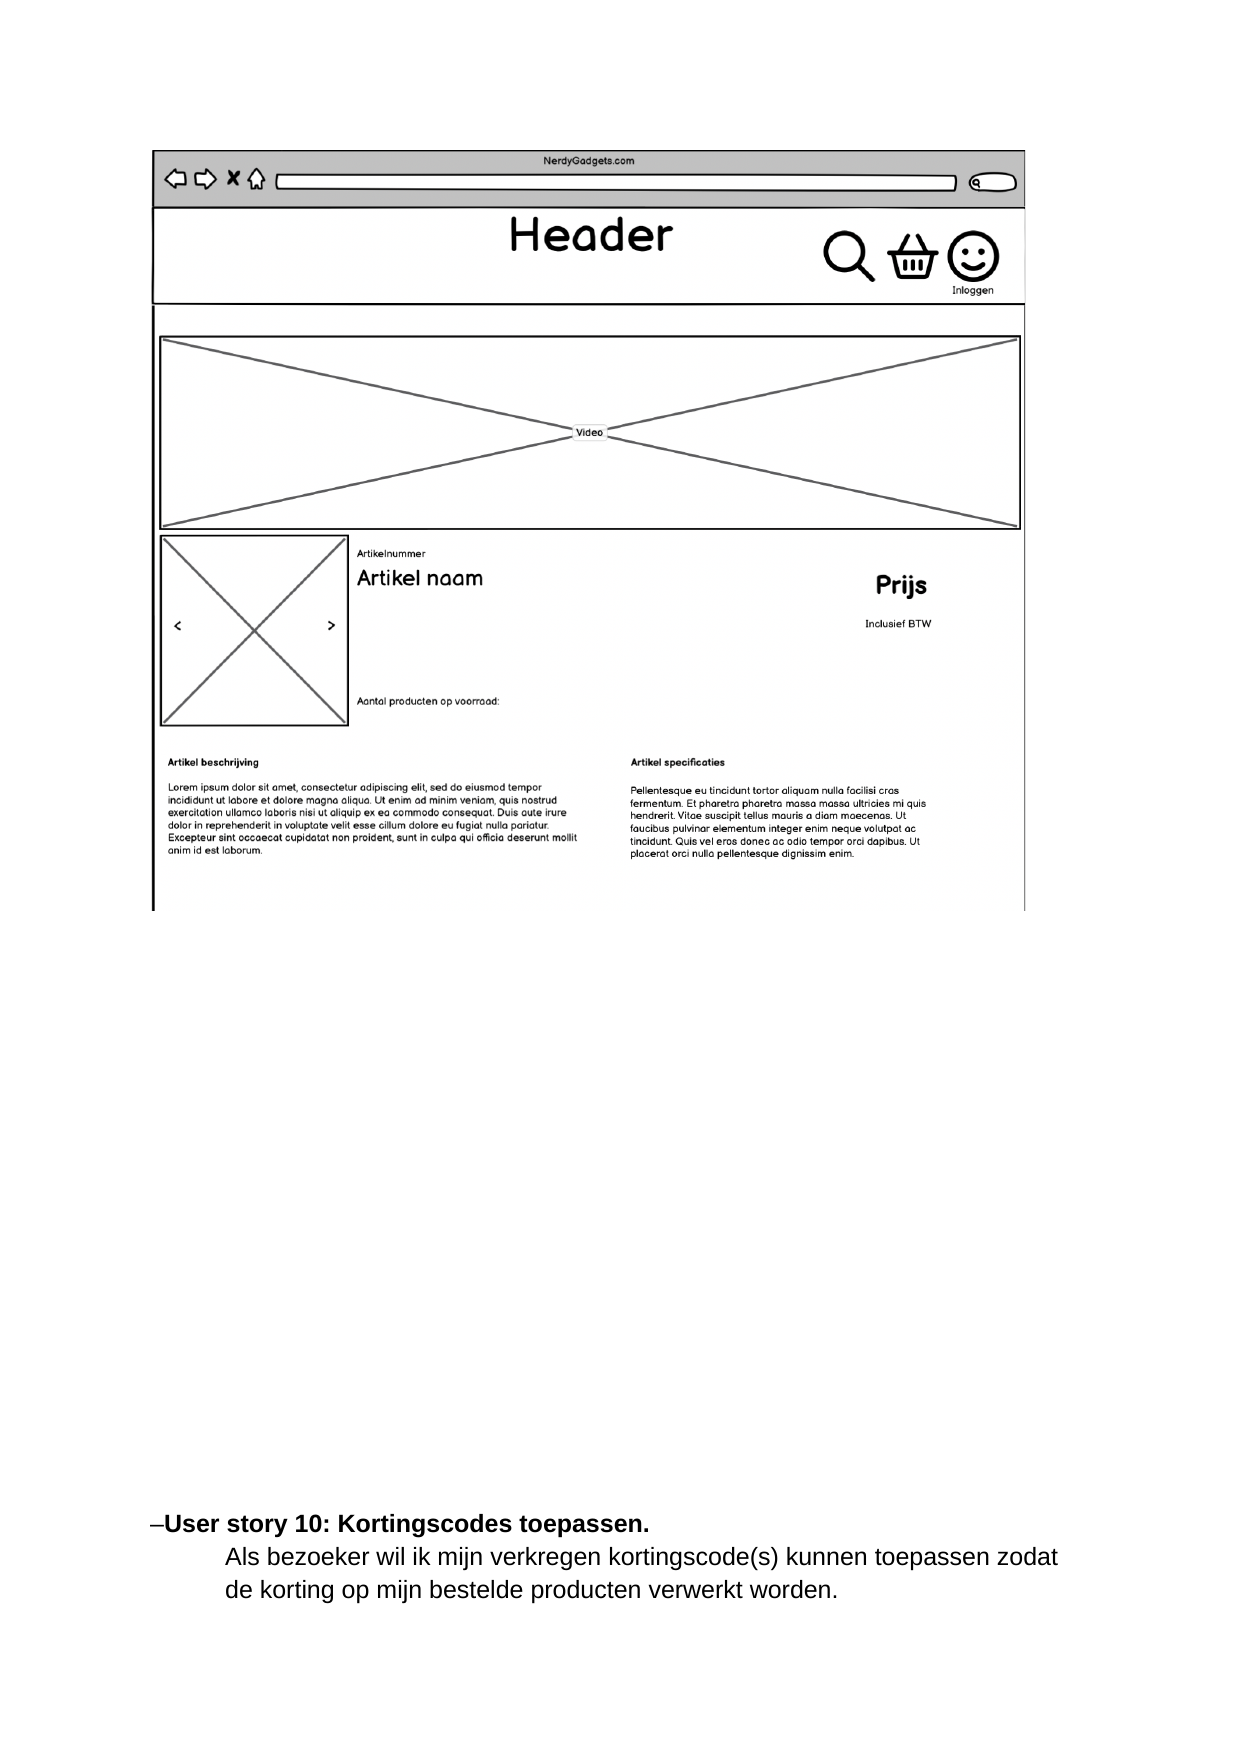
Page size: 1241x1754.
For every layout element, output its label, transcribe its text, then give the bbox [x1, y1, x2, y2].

text Als bezoeker wil ik mijn verkregen kortingscode(s) kunnen toepassen zodat de korting op mijn bestelde producten verwerkt worden. [225, 1542, 1090, 1604]
text –User story 10: Kortingscodes toepassen. [150, 1509, 1090, 1538]
picture [150, 150, 1025, 911]
